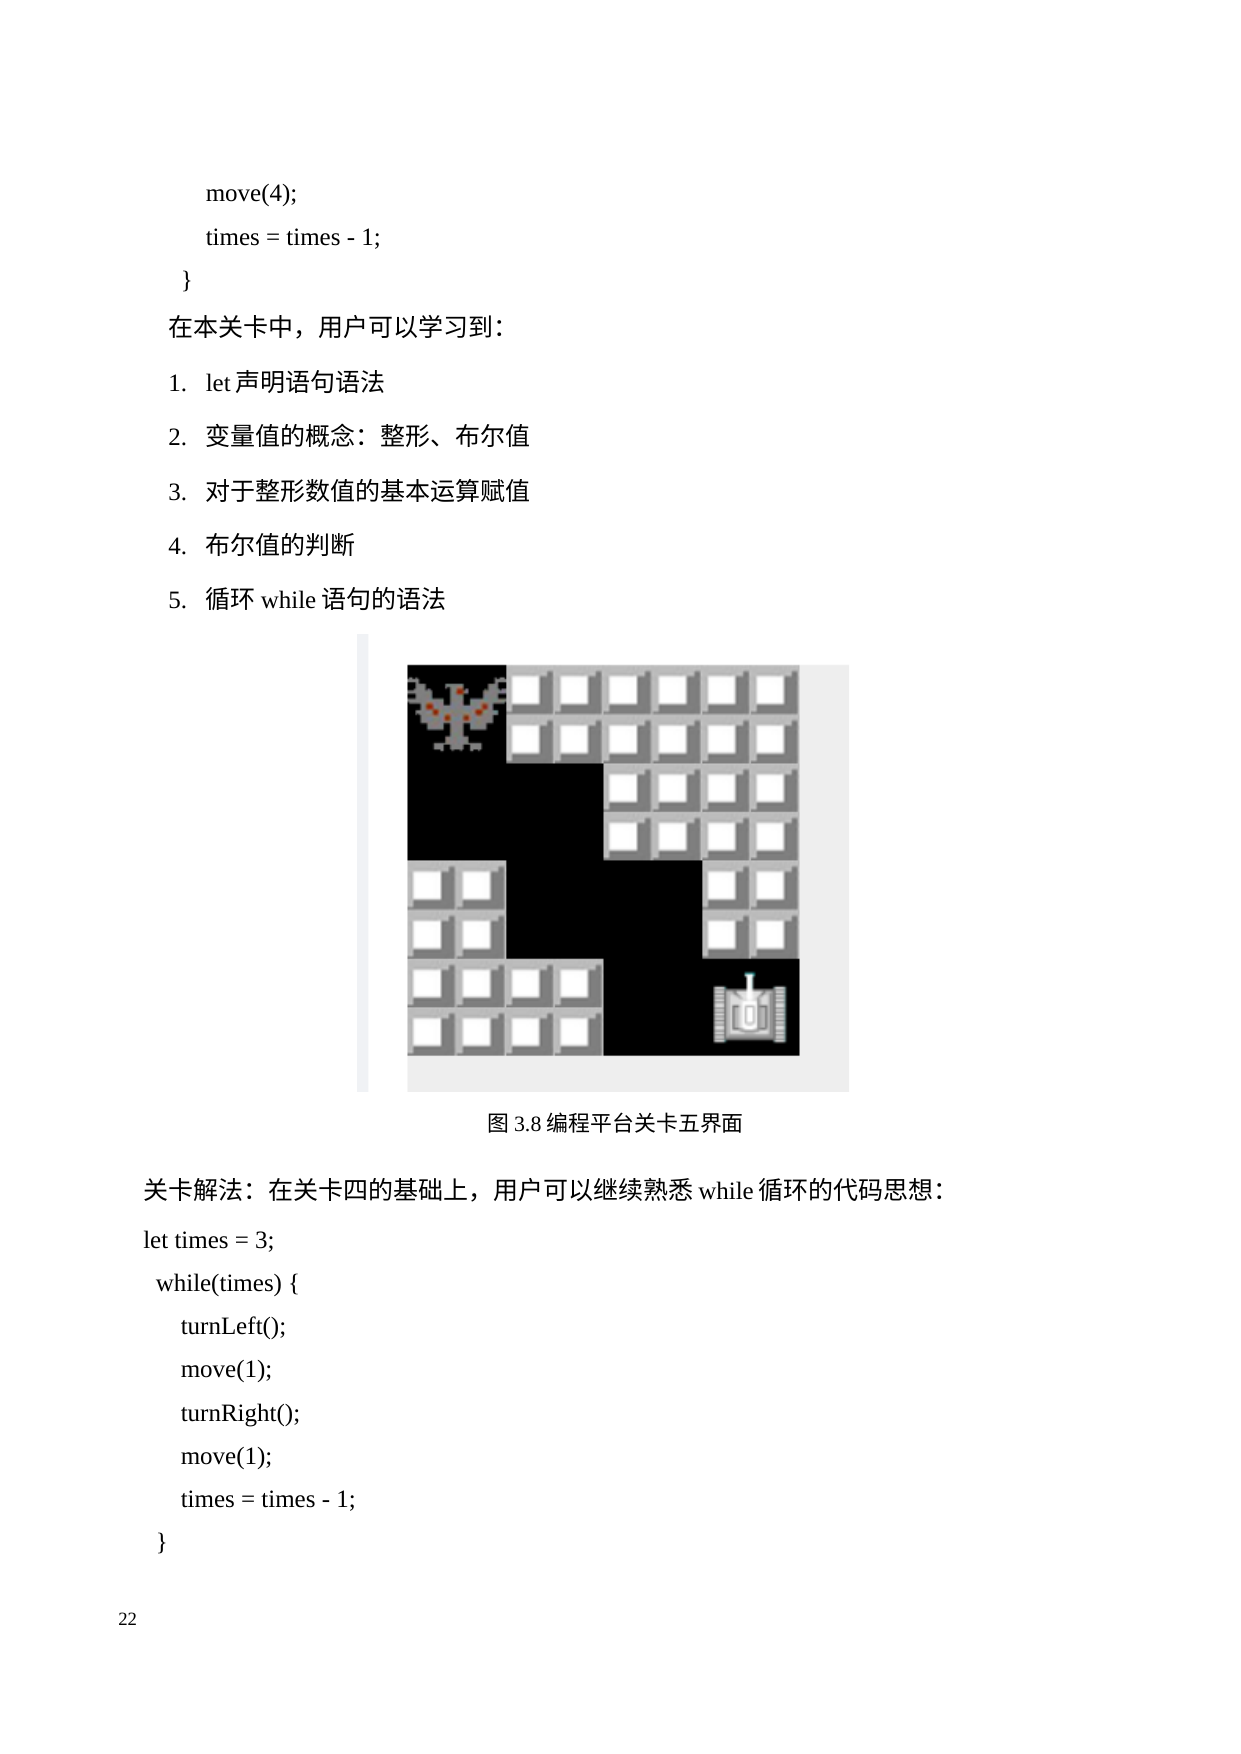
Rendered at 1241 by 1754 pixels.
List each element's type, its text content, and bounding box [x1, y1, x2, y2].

text turnLeft(); [118, 1311, 1063, 1340]
text 2. 变量值的概念：整形、布尔值 [118, 417, 1063, 453]
text } [118, 1527, 1063, 1556]
text 在本关卡中，用户可以学习到： [118, 308, 1063, 344]
text } [118, 265, 1063, 293]
text while(times) { [118, 1268, 1063, 1297]
text times = times - 1; [118, 222, 1063, 250]
text 4. 布尔值的判断 [118, 525, 1063, 562]
text move(4); [118, 178, 1063, 207]
text let times = 3; [118, 1225, 1063, 1254]
text 图3.8 编程平台关卡五界面 [118, 1106, 1063, 1138]
picture [357, 634, 850, 1092]
text move(1); [118, 1441, 1063, 1469]
text 5. 循环while语句的语法 [118, 580, 1063, 616]
text 1. let声明语句语法 [118, 362, 1063, 398]
text times = times - 1; [118, 1484, 1063, 1513]
text turnRight(); [118, 1398, 1063, 1426]
text move(1); [118, 1354, 1063, 1383]
text 关卡解法：在关卡四的基础上，用户可以继续熟悉while循环的代码思想： [118, 1171, 1063, 1207]
text 3. 对于整形数值的基本运算赋值 [118, 471, 1063, 507]
